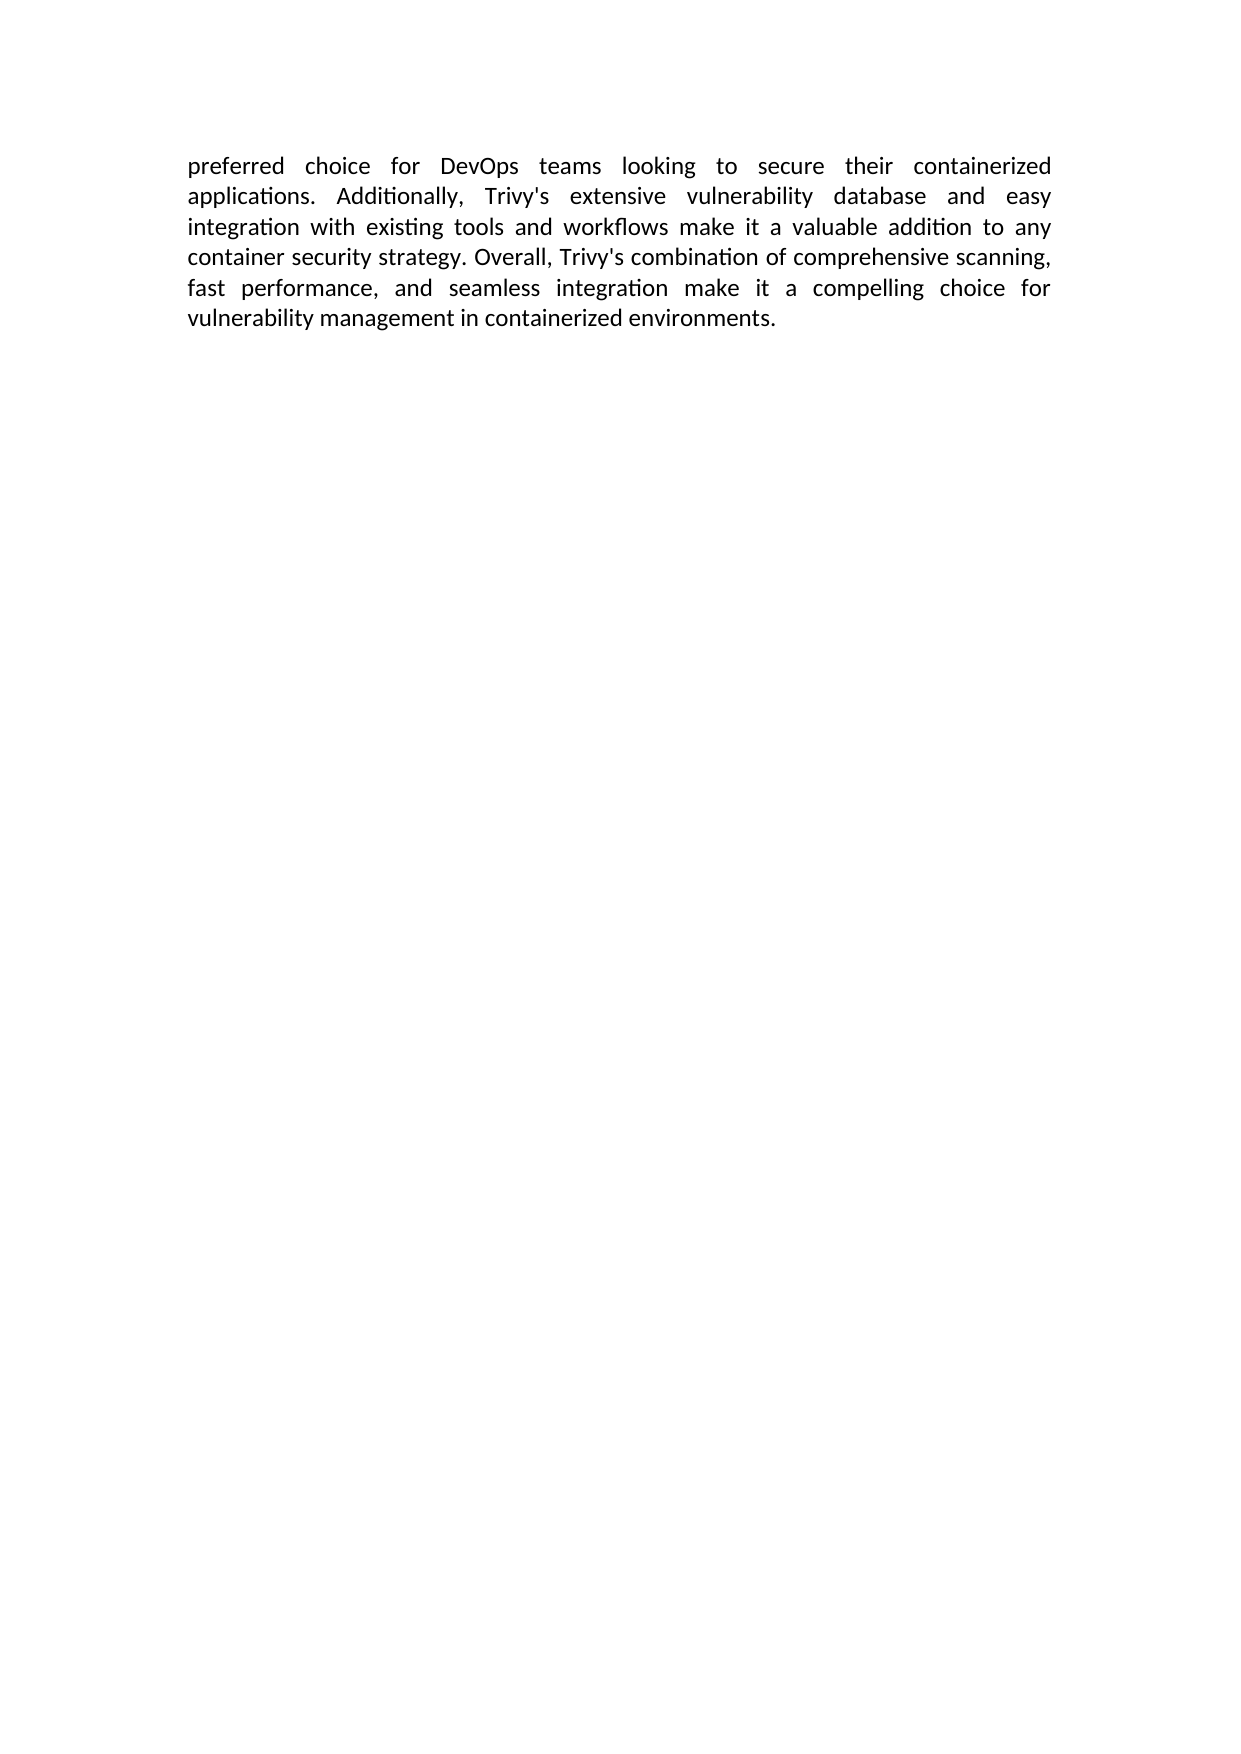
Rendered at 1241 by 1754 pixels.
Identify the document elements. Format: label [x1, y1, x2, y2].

text [187, 150, 1053, 333]
